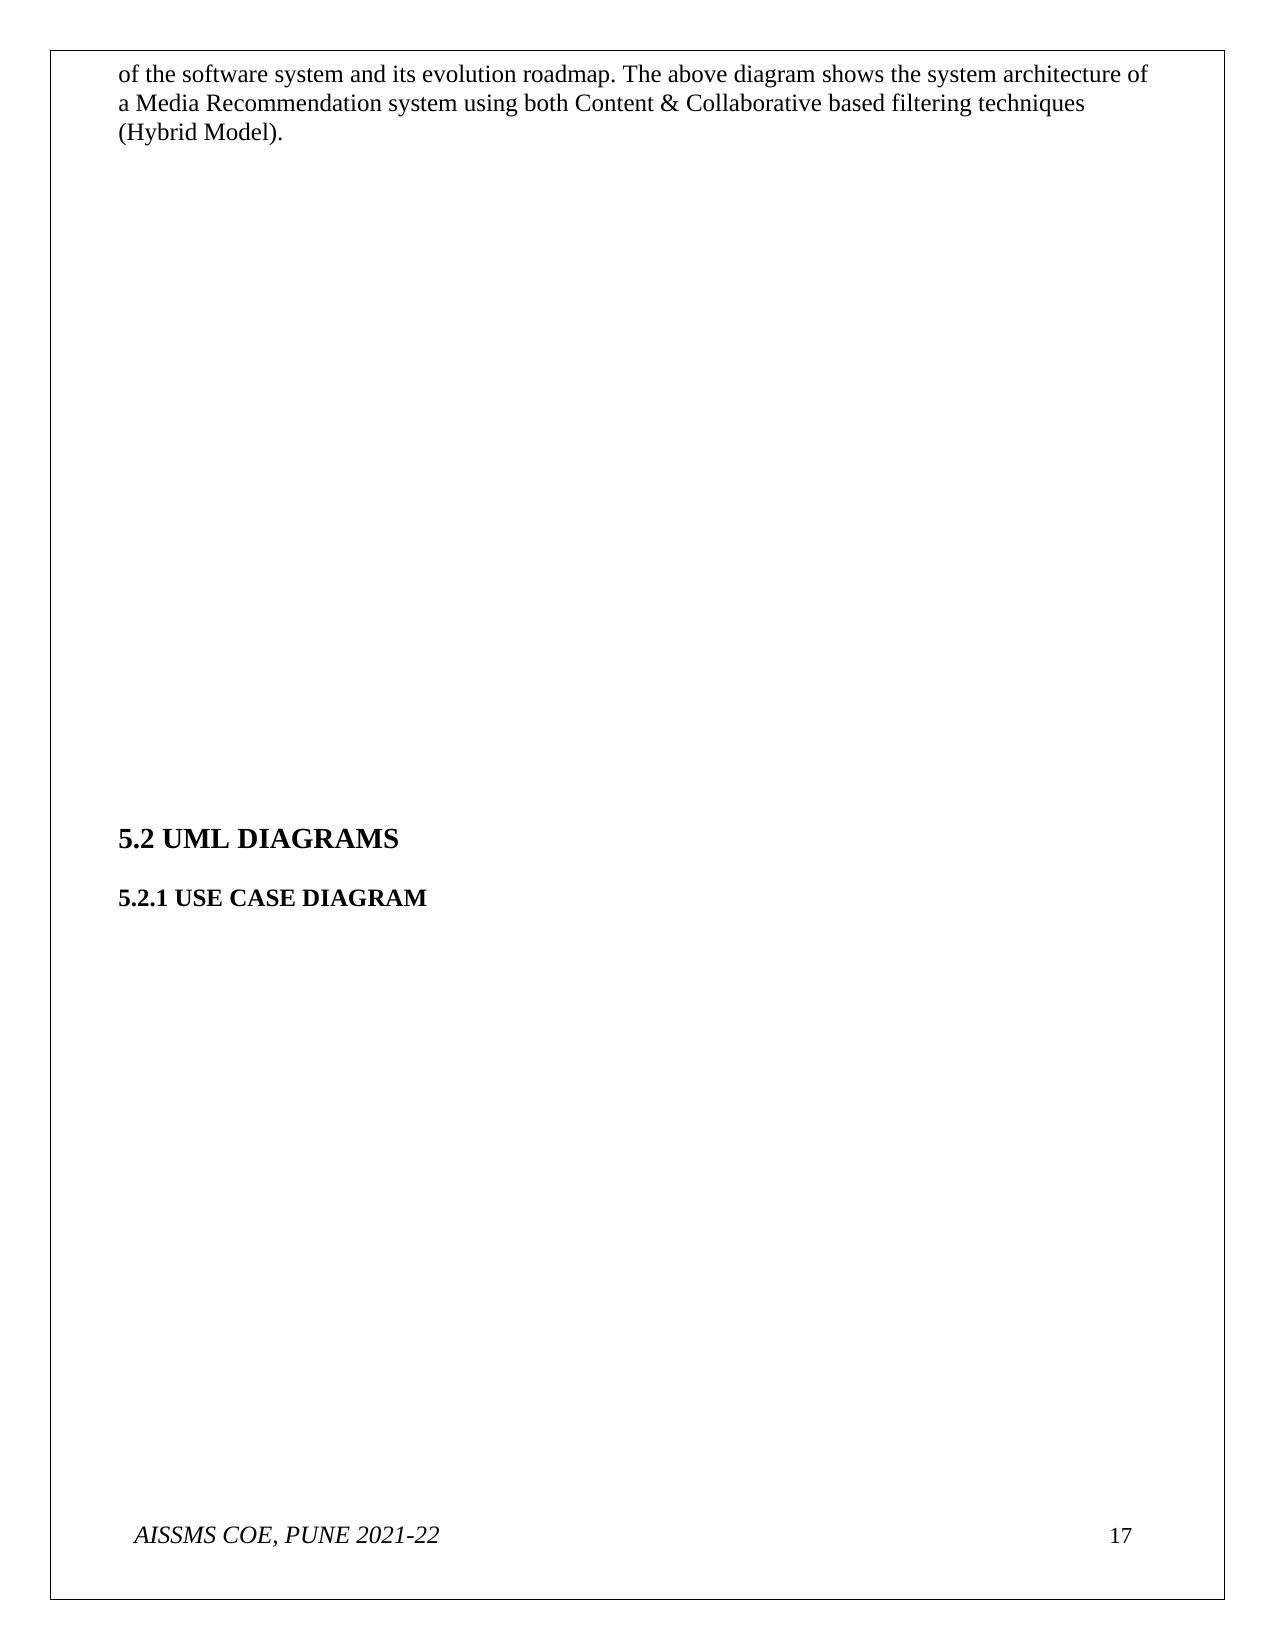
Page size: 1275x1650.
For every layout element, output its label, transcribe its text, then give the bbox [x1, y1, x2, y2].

text 5.2 UML DIAGRAMS [118, 821, 1157, 854]
text 5.2.1 USE CASE DIAGRAM [118, 883, 1157, 912]
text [118, 59, 1157, 145]
